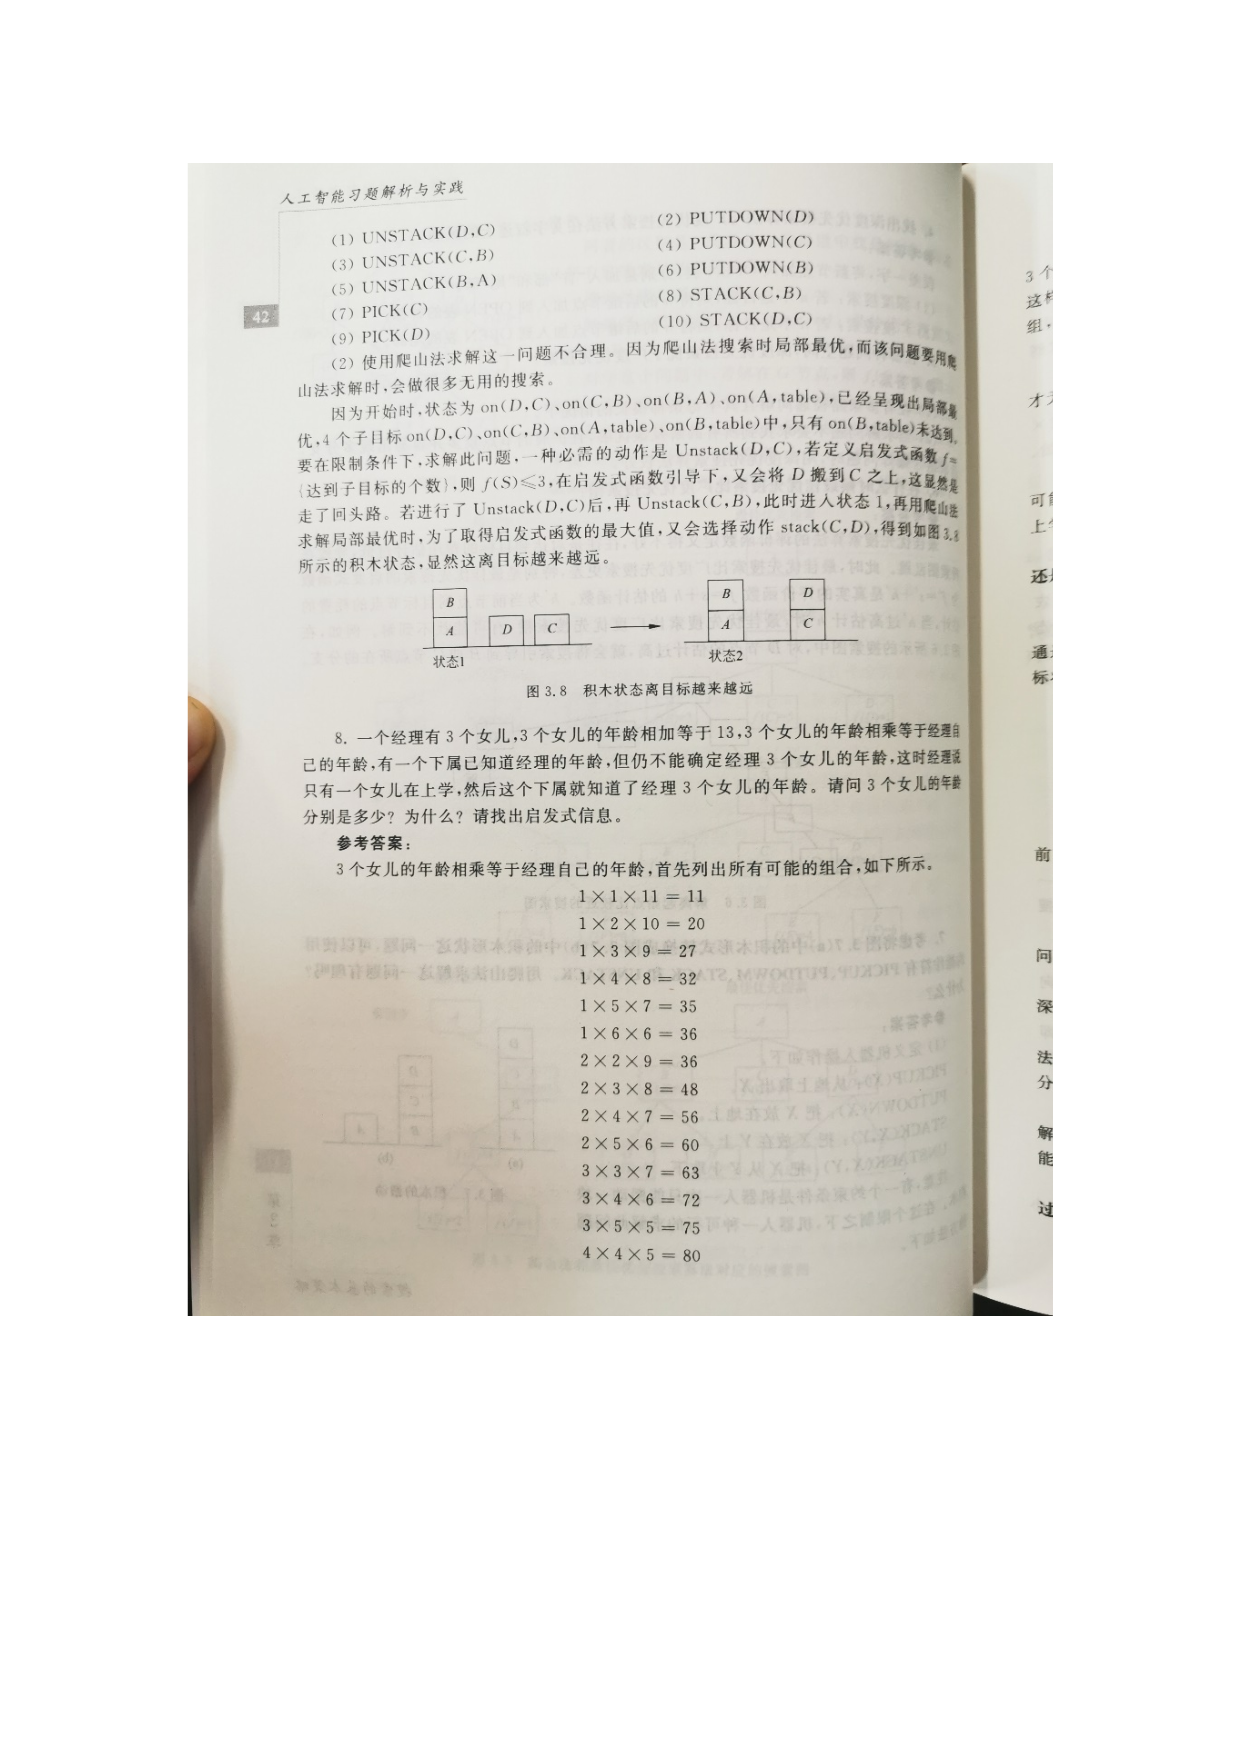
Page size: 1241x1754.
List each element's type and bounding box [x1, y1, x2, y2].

picture [188, 164, 1053, 1315]
